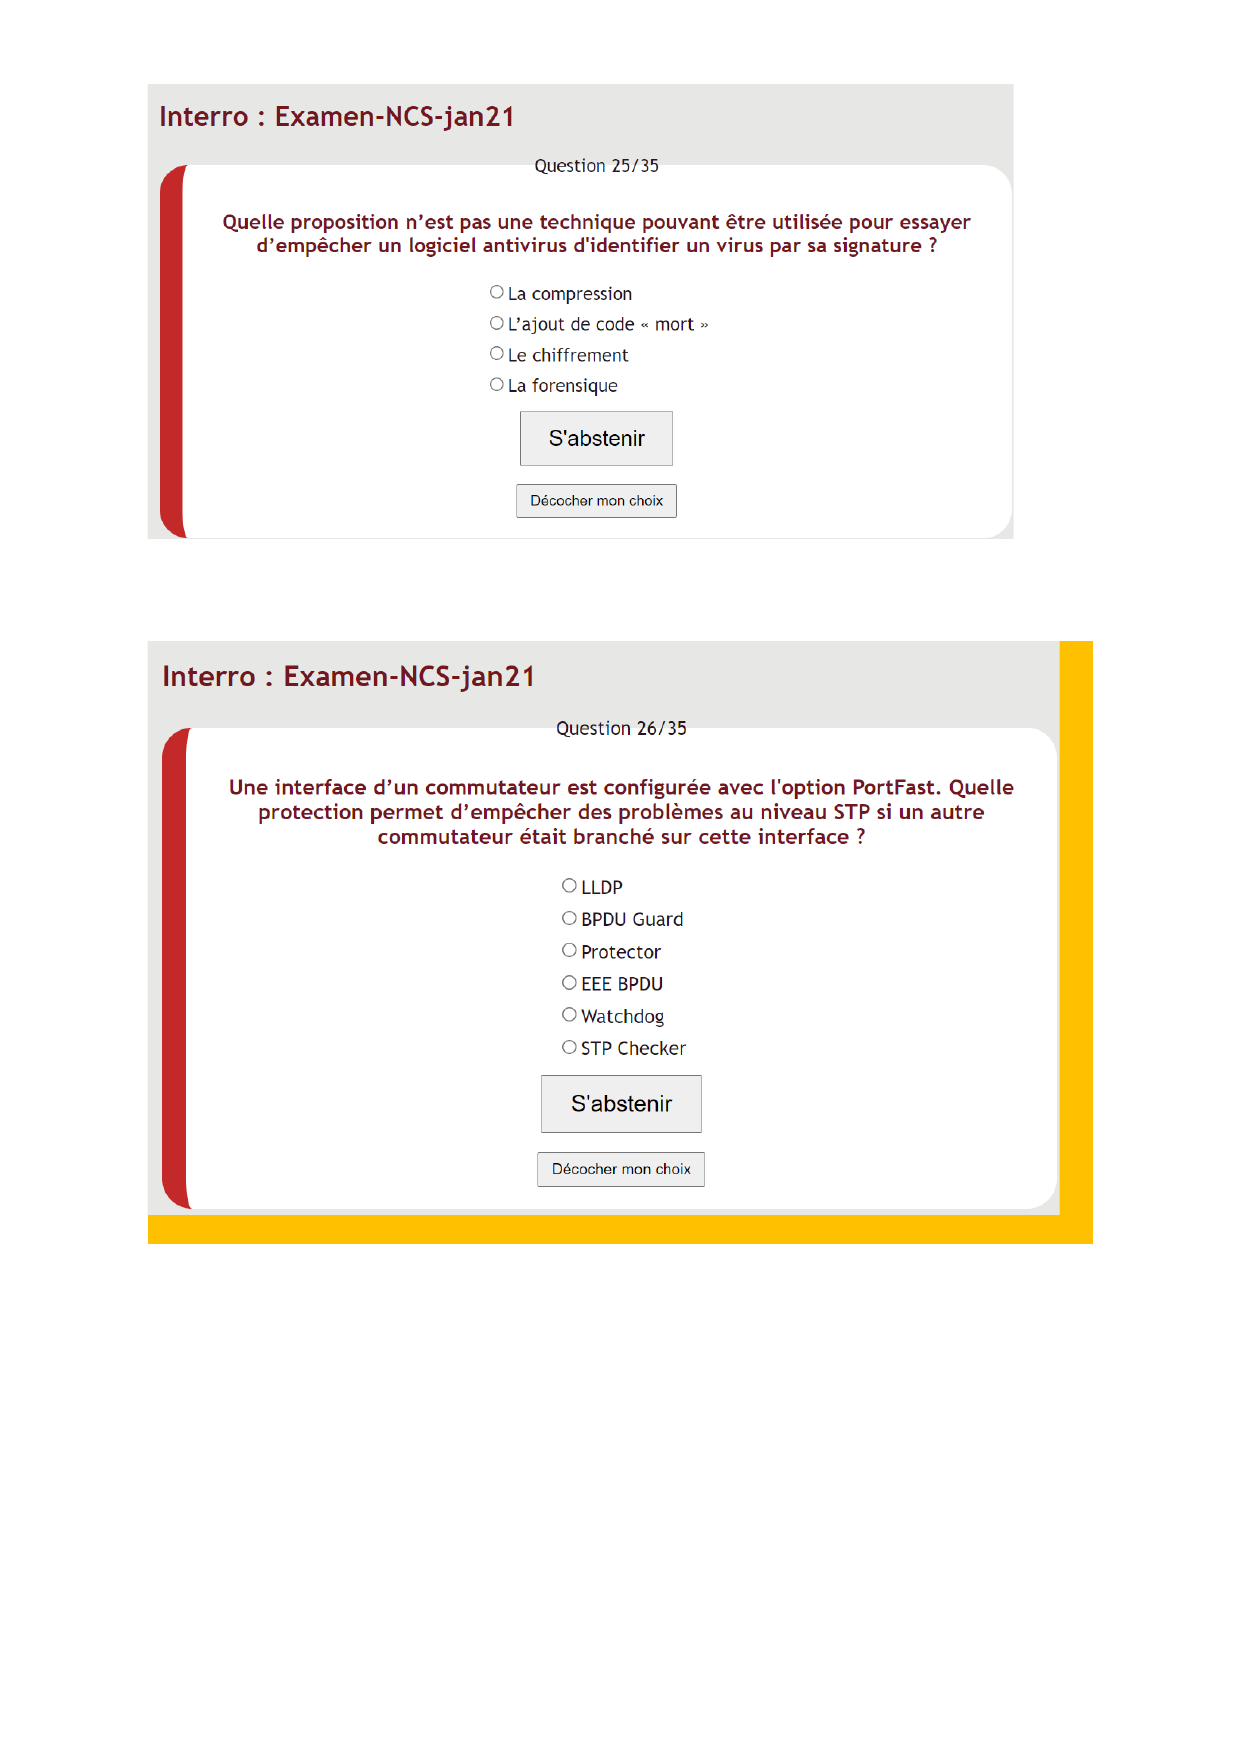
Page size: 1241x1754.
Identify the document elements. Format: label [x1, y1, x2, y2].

picture [147, 84, 1014, 539]
picture [147, 641, 1060, 1215]
